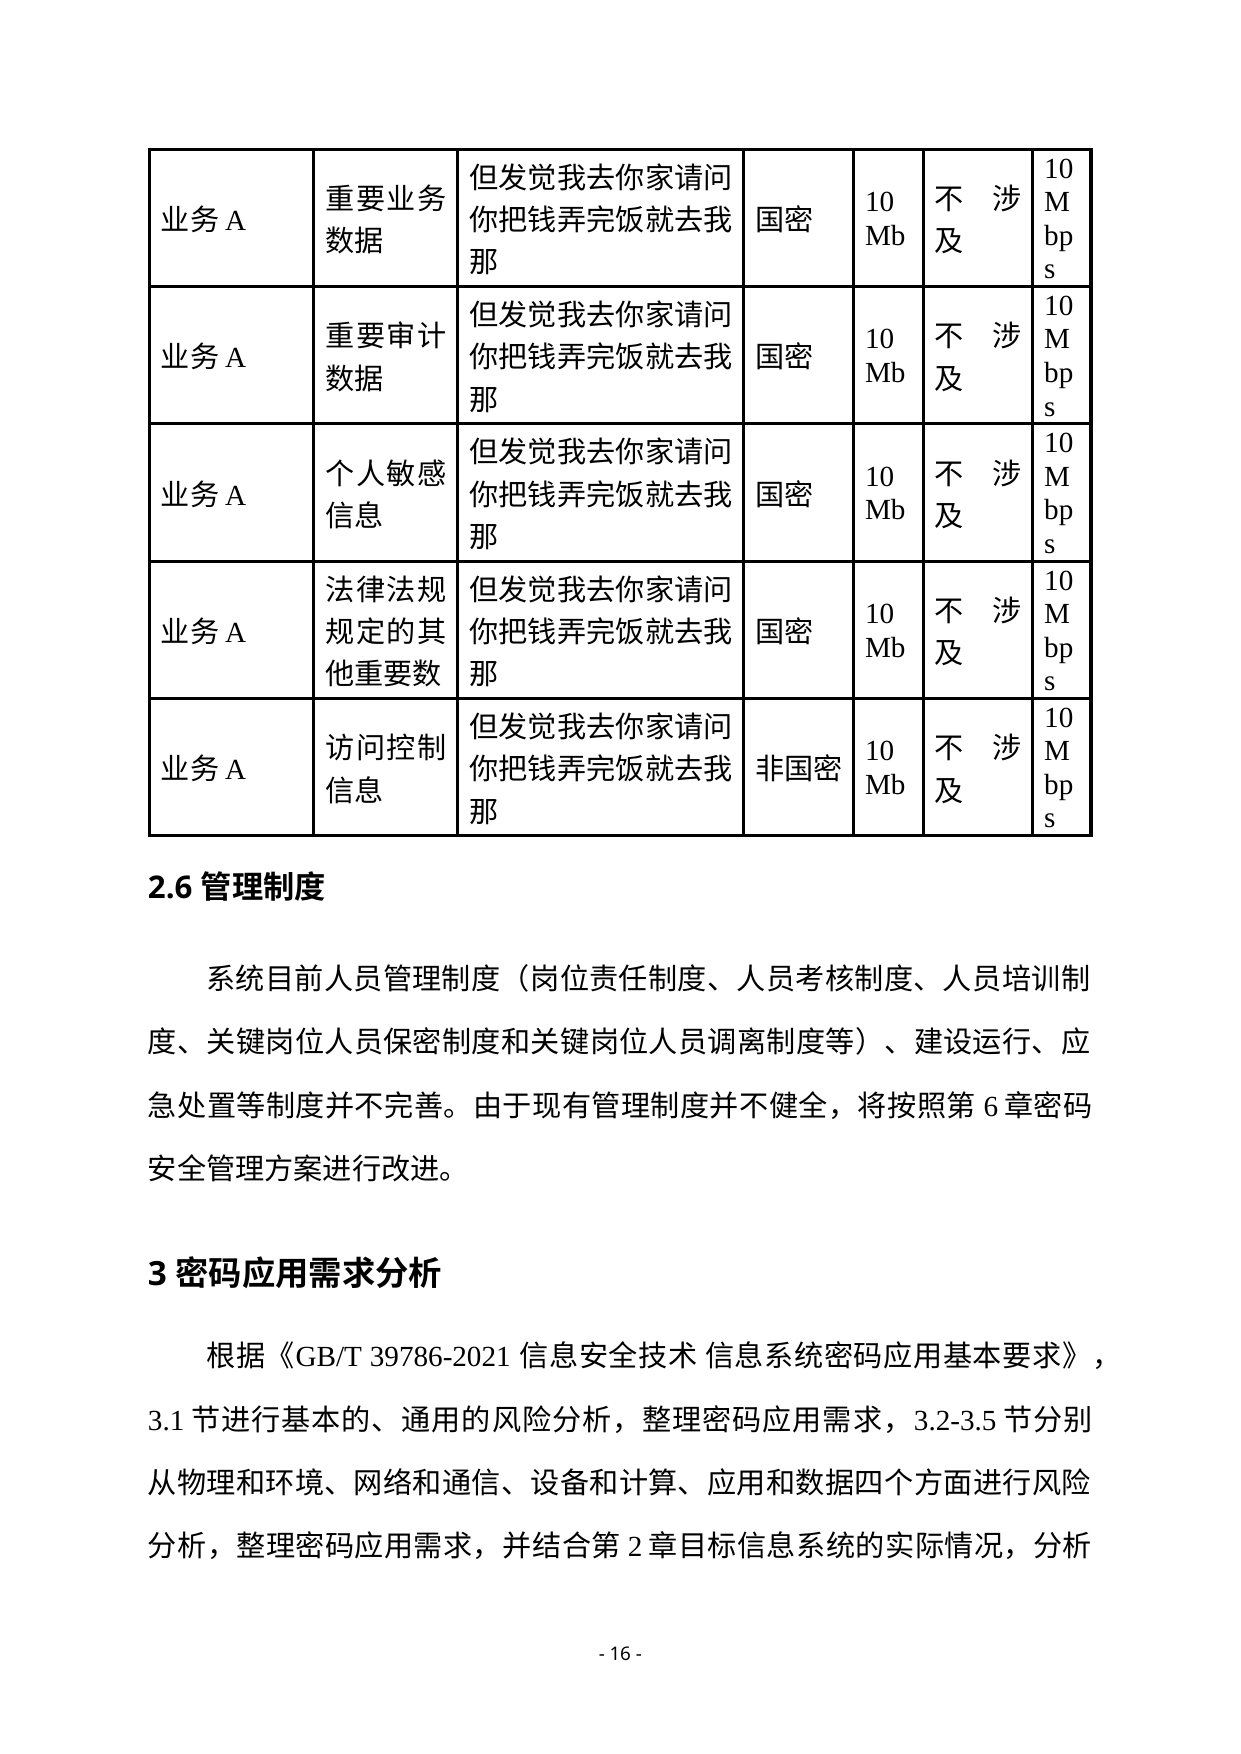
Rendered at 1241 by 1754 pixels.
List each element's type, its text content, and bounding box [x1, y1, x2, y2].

table_cell 10Mbps [1034, 700, 1089, 834]
table_cell 但发觉我去你家请问你把钱弄完饭就去我那 [459, 700, 742, 834]
table_cell 但发觉我去你家请问你把钱弄完饭就去我那 [459, 288, 742, 422]
table_cell 但发觉我去你家请问你把钱弄完饭就去我那 [459, 563, 742, 697]
table_cell 10Mbps [1034, 425, 1089, 559]
table_cell 不涉及 [925, 425, 1031, 559]
table_cell 业务A [151, 700, 312, 834]
table_cell 但发觉我去你家请问你把钱弄完饭就去我那 [459, 151, 742, 285]
table_cell 重要审计数据 [315, 288, 456, 422]
table_cell 不涉及 [925, 151, 1031, 285]
table_cell 10Mb [855, 288, 922, 422]
table_cell 国密 [745, 288, 852, 422]
table_cell 业务A [151, 151, 312, 285]
table_cell 10Mb [855, 563, 922, 697]
table_cell 10Mbps [1034, 288, 1089, 422]
table_cell 国密 [745, 425, 852, 559]
table_cell 业务A [151, 563, 312, 697]
subtitle 2.6 管理制度 [148, 862, 1092, 908]
table_cell 国密 [745, 563, 852, 697]
table_cell 国密 [745, 151, 852, 285]
table_cell 访问控制信息 [315, 700, 456, 834]
table_cell 非国密 [745, 700, 852, 834]
table_cell 业务A [151, 425, 312, 559]
table_cell 个人敏感信息 [315, 425, 456, 559]
table_cell 10Mbps [1034, 563, 1089, 697]
table_cell 业务A [151, 288, 312, 422]
table_cell 10Mb [855, 700, 922, 834]
table_cell 10Mb [855, 425, 922, 559]
table_cell 但发觉我去你家请问你把钱弄完饭就去我那 [459, 425, 742, 559]
table_cell 法律法规规定的其他重要数 [315, 563, 456, 697]
table_cell 10Mbps [1034, 151, 1089, 285]
table_cell 10Mb [855, 151, 922, 285]
table_cell 不涉及 [925, 700, 1031, 834]
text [148, 1333, 1092, 1565]
table_cell 不涉及 [925, 288, 1031, 422]
text 系统目前人员管理制度（岗位责任制度、人员考核制度、人员培训制度、关键岗位人员保密制度和关键岗位人员调离制度等）、建设运行、应急处置等制度并不完善。由于现有管理制度并不健全，将按照第6章密码安全管理方案进行改进。 [148, 955, 1092, 1188]
subtitle 3 密码应用需求分析 [148, 1247, 1092, 1295]
table_cell 不涉及 [925, 563, 1031, 697]
table_cell 重要业务数据 [315, 151, 456, 285]
